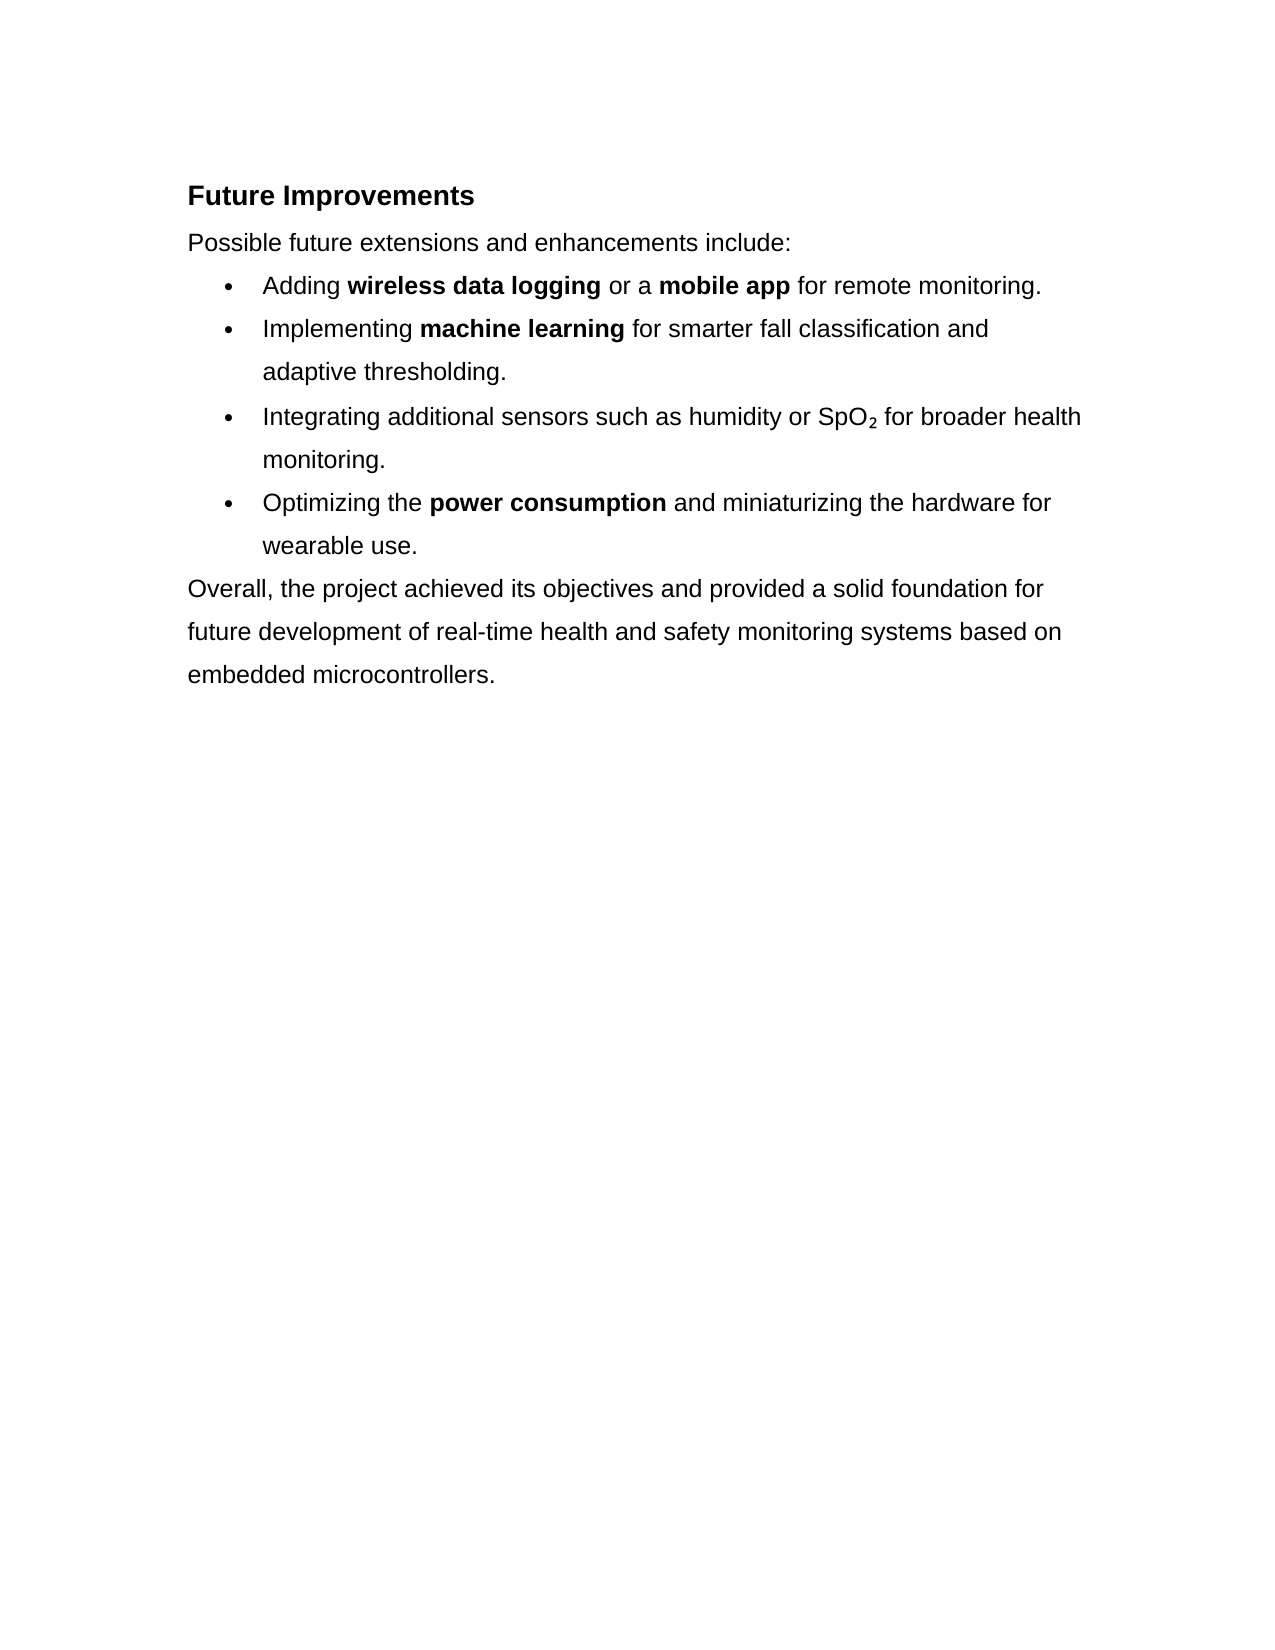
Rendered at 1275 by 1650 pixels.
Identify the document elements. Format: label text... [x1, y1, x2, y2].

text Overall, the project achieved its objectives and provided a solid foundation for future development of real-time health and safety monitoring systems based on embedded microcontrollers. [187, 574, 1087, 689]
text Future Improvements [187, 179, 1087, 212]
list Implementing machine learning for smarter fall classification and adaptive thresholding. [225, 314, 1087, 386]
list Integrating additional sensors such as humidity or SpO₂ for broader health monitoring. [225, 400, 1087, 473]
list Optimizing the power consumption and miniaturizing the hardware for wearable use. [225, 488, 1087, 560]
text Possible future extensions and enhancements include: [187, 228, 1087, 256]
list Adding wireless data logging or a mobile app for remote monitoring. [225, 271, 1087, 299]
